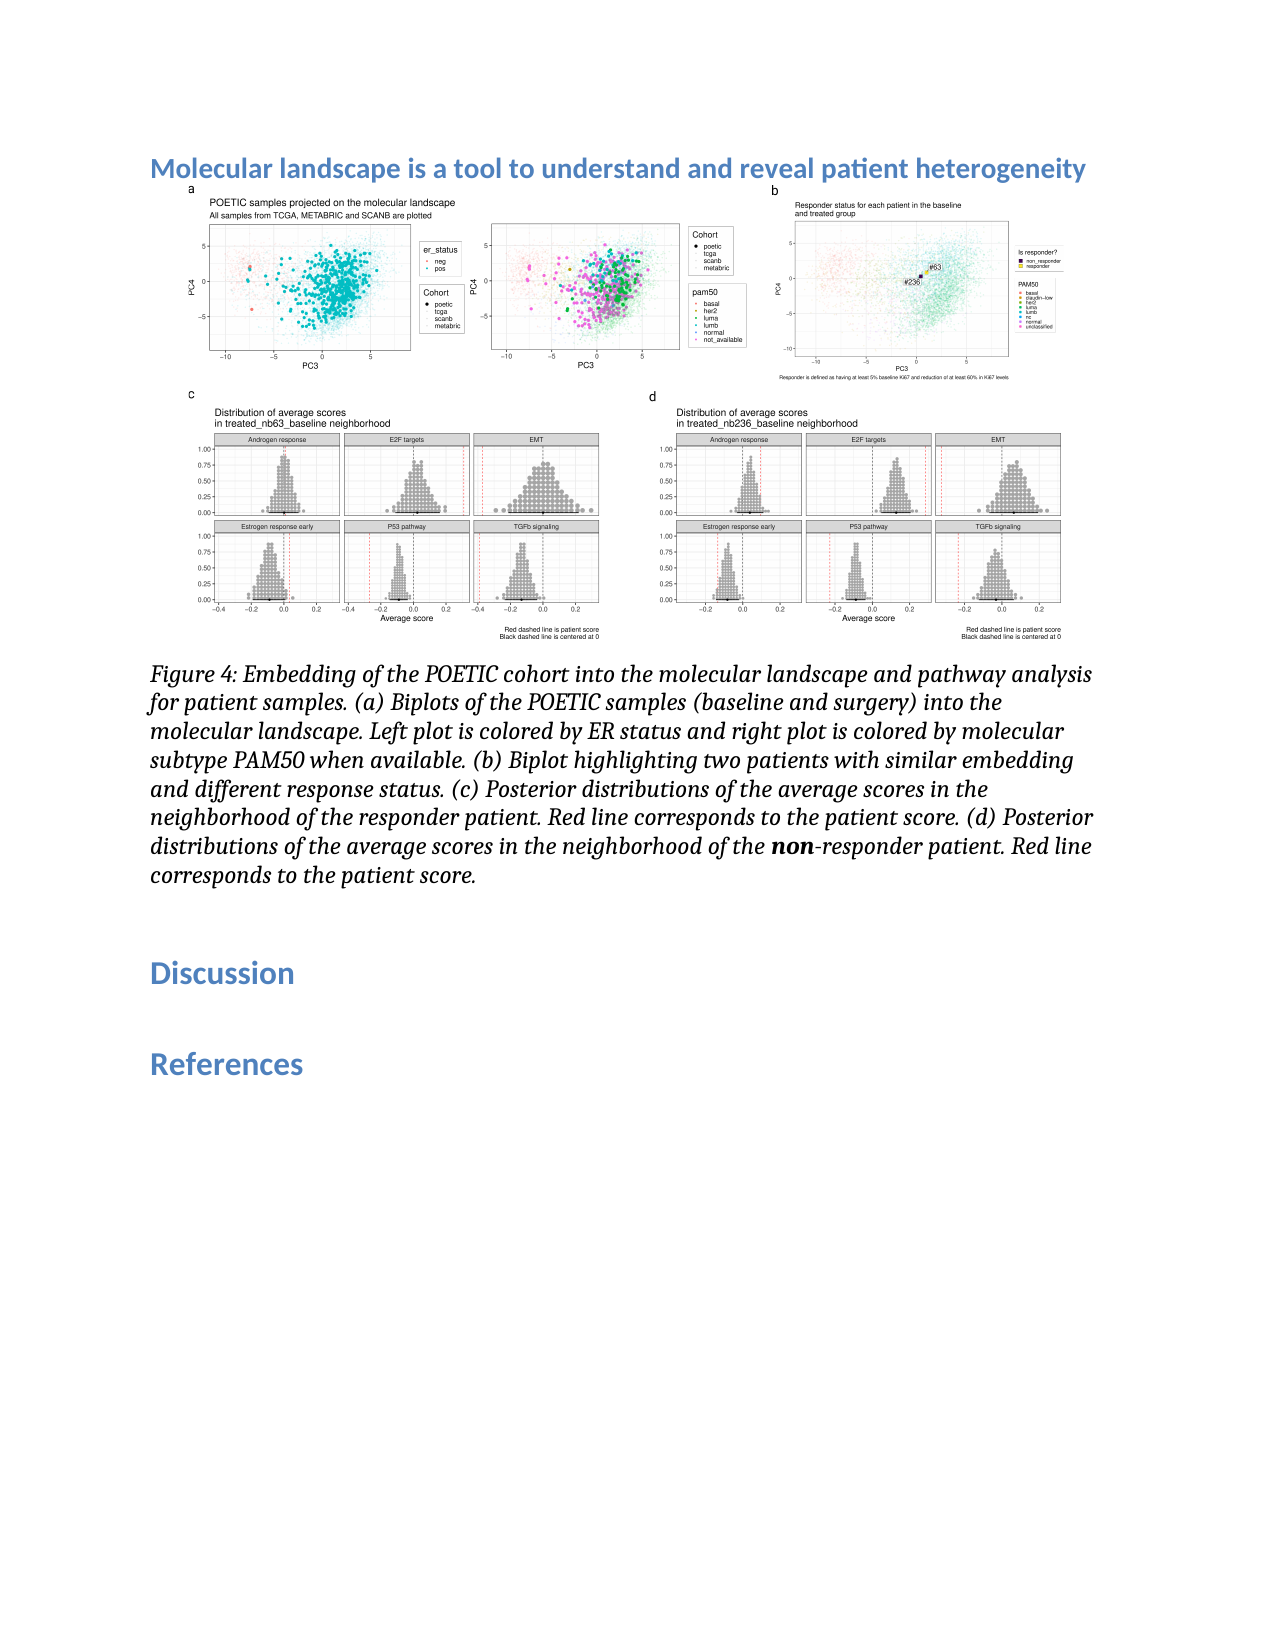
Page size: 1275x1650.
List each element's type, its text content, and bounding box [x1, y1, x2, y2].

table_header Figure 4: Embedding of the POETIC cohort into the molecular landscape and pathway analysis for patient samples. (a) Biplots of the POETIC samples (baseline and surgery) into the molecular landscape. Left plot is colored by ER status and right plot is colored by molecular subtype PAM50 when available. (b) Biplot highlighting two patients with similar embedding and different response status. (c) Posterior distributions of the average scores in the neighborhood of the responder patient. Red line corresponds to the patient score. (d) Posterior distributions of the average scores in the neighborhood of the non-responder patient. Red line corresponds to the patient score. [139, 186, 1114, 902]
subtitle Molecular landscape is a tool to understand and reveal patient heterogeneity [150, 150, 1125, 186]
picture [188, 185, 1064, 639]
subtitle Discussion [150, 952, 1125, 993]
subtitle References [150, 1043, 1125, 1083]
